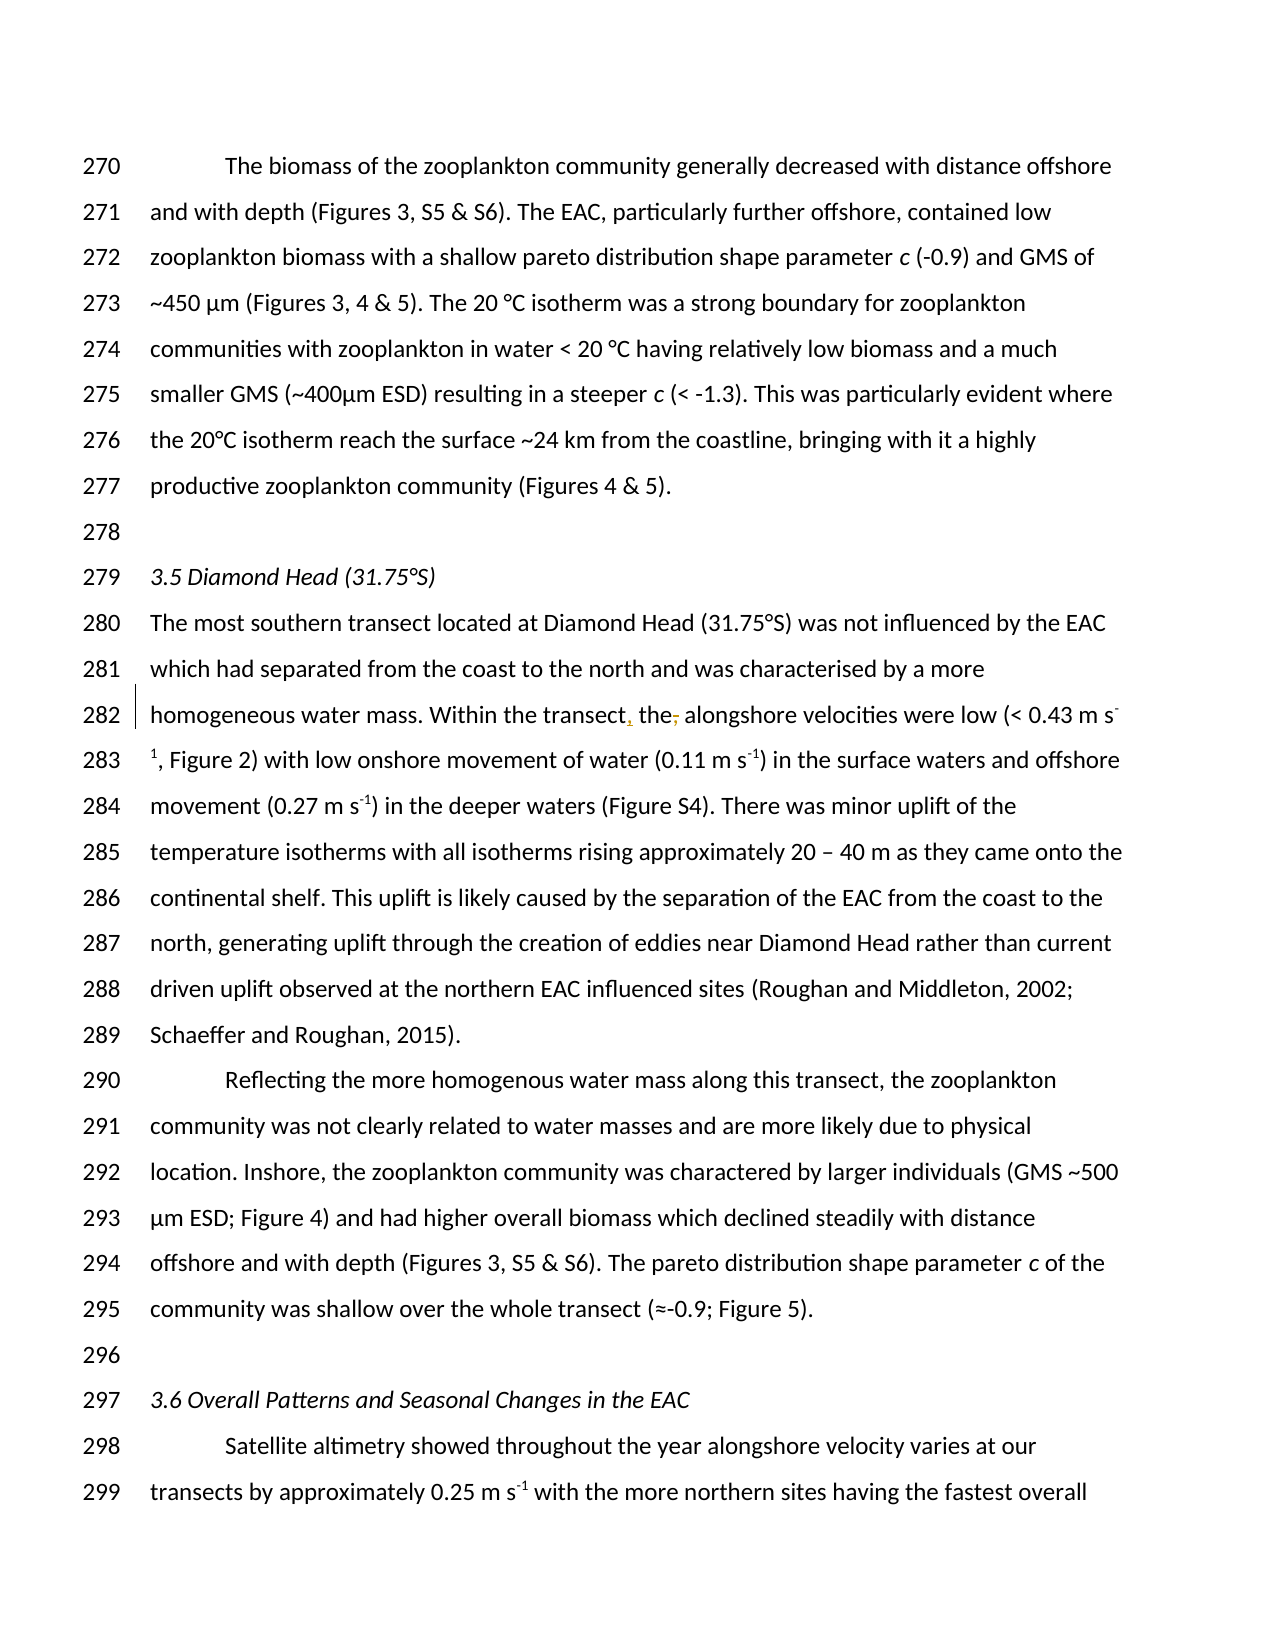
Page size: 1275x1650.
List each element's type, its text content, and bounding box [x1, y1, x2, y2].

text The most southern transect located at Diamond Head (31.75°S) was not influenced by the EAC which had separated from the coast to the north and was characterised by a more homogeneous water mass. Within the transect the alongshore velocities were low (< 0.43 m s-1, Figure 2) with low onshore movement of water (0.11 m s-1) in the surface waters and offshore movement (0.27 m s-1) in the deeper waters (Figure S4). There was minor uplift of the temperature isotherms with all isotherms rising approximately 20 – 40 m as they came onto the continental shelf. This uplift is likely caused by the separation of the EAC from the coast to the north, generating uplift through the creation of eddies near Diamond Head rather than current driven uplift observed at the northern EAC influenced sites (Roughan and Middleton, 2002; Schaeffer and Roughan, 2015). [150, 607, 1125, 1049]
text 3.6 Overall Patterns and Seasonal Changes in the EAC [150, 1385, 1125, 1415]
text The biomass of the zooplankton community generally decreased with distance offshore and with depth (Figures 3, S5 & S6). The EAC, particularly further offshore, contained low zooplankton biomass with a shallow pareto distribution shape parameter c (-0.9) and GMS of ~450 µm (Figures 3, 4 & 5). The 20 °C isotherm was a strong boundary for zooplankton communities with zooplankton in water < 20 °C having relatively low biomass and a much smaller GMS (~400µm ESD) resulting in a steeper c (< -1.3). This was particularly evident where the 20°C isotherm reach the surface ~24 km from the coastline, bringing with it a highly productive zooplankton community (Figures 4 & 5). [150, 150, 1125, 501]
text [150, 1430, 1125, 1507]
text Reflecting the more homogenous water mass along this transect, the zooplankton community was not clearly related to water masses and are more likely due to physical location. Inshore, the zooplankton community was charactered by larger individuals (GMS ~500 µm ESD; Figure 4) and had higher overall biomass which declined steadily with distance offshore and with depth (Figures 3, S5 & S6). The pareto distribution shape parameter c of the community was shallow over the whole transect (≈-0.9; Figure 5). [150, 1064, 1125, 1324]
text 3.5 Diamond Head (31.75°S) [150, 562, 1125, 592]
